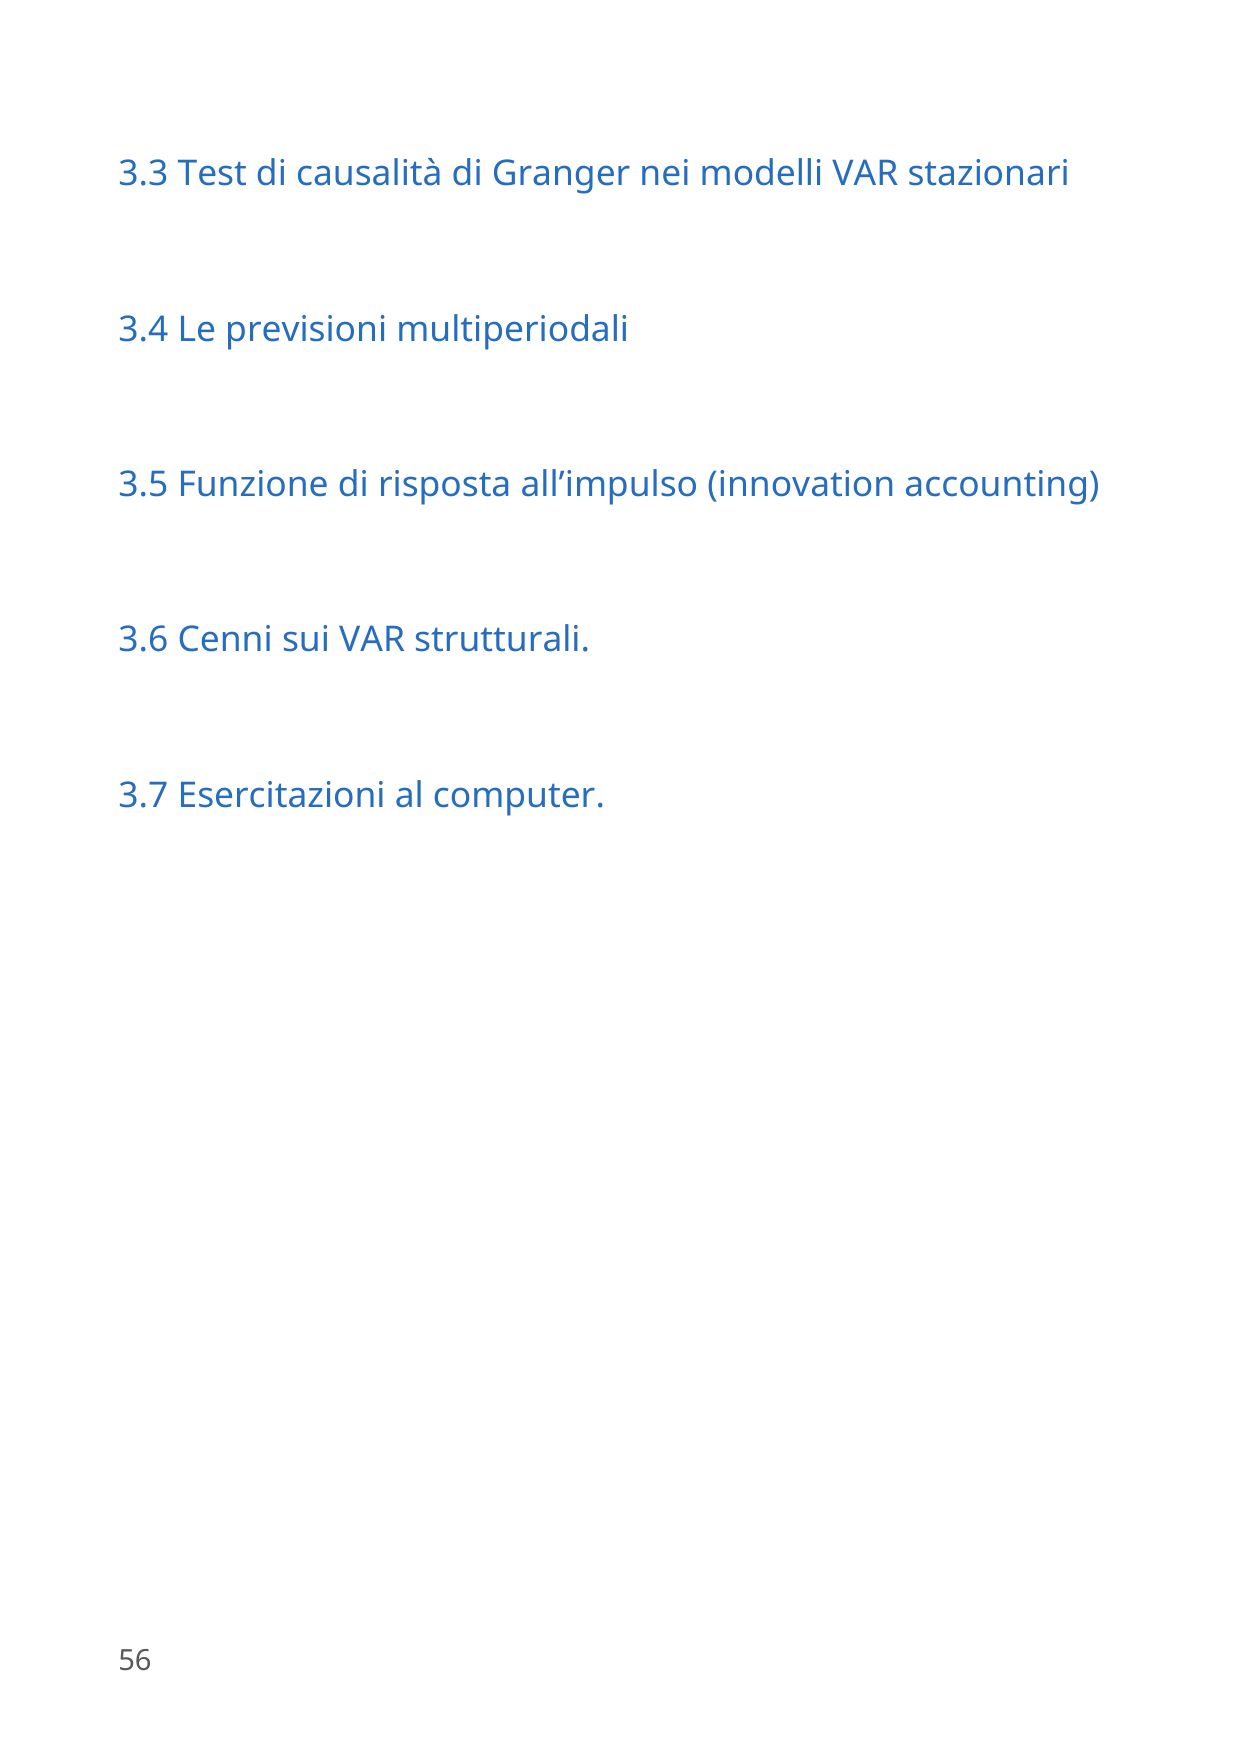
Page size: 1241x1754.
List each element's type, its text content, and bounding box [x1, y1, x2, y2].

subtitle 3.4 Le previsioni multiperiodali [118, 303, 1122, 351]
subtitle 3.6 Cenni sui VAR strutturali. [118, 614, 1122, 662]
subtitle 3.7 Esercitazioni al computer. [118, 769, 1122, 875]
subtitle 3.3 Test di causalità di Granger nei modelli VAR stazionari [118, 148, 1122, 196]
subtitle 3.5 Funzione di risposta all’impulso (innovation accounting) [118, 458, 1122, 507]
